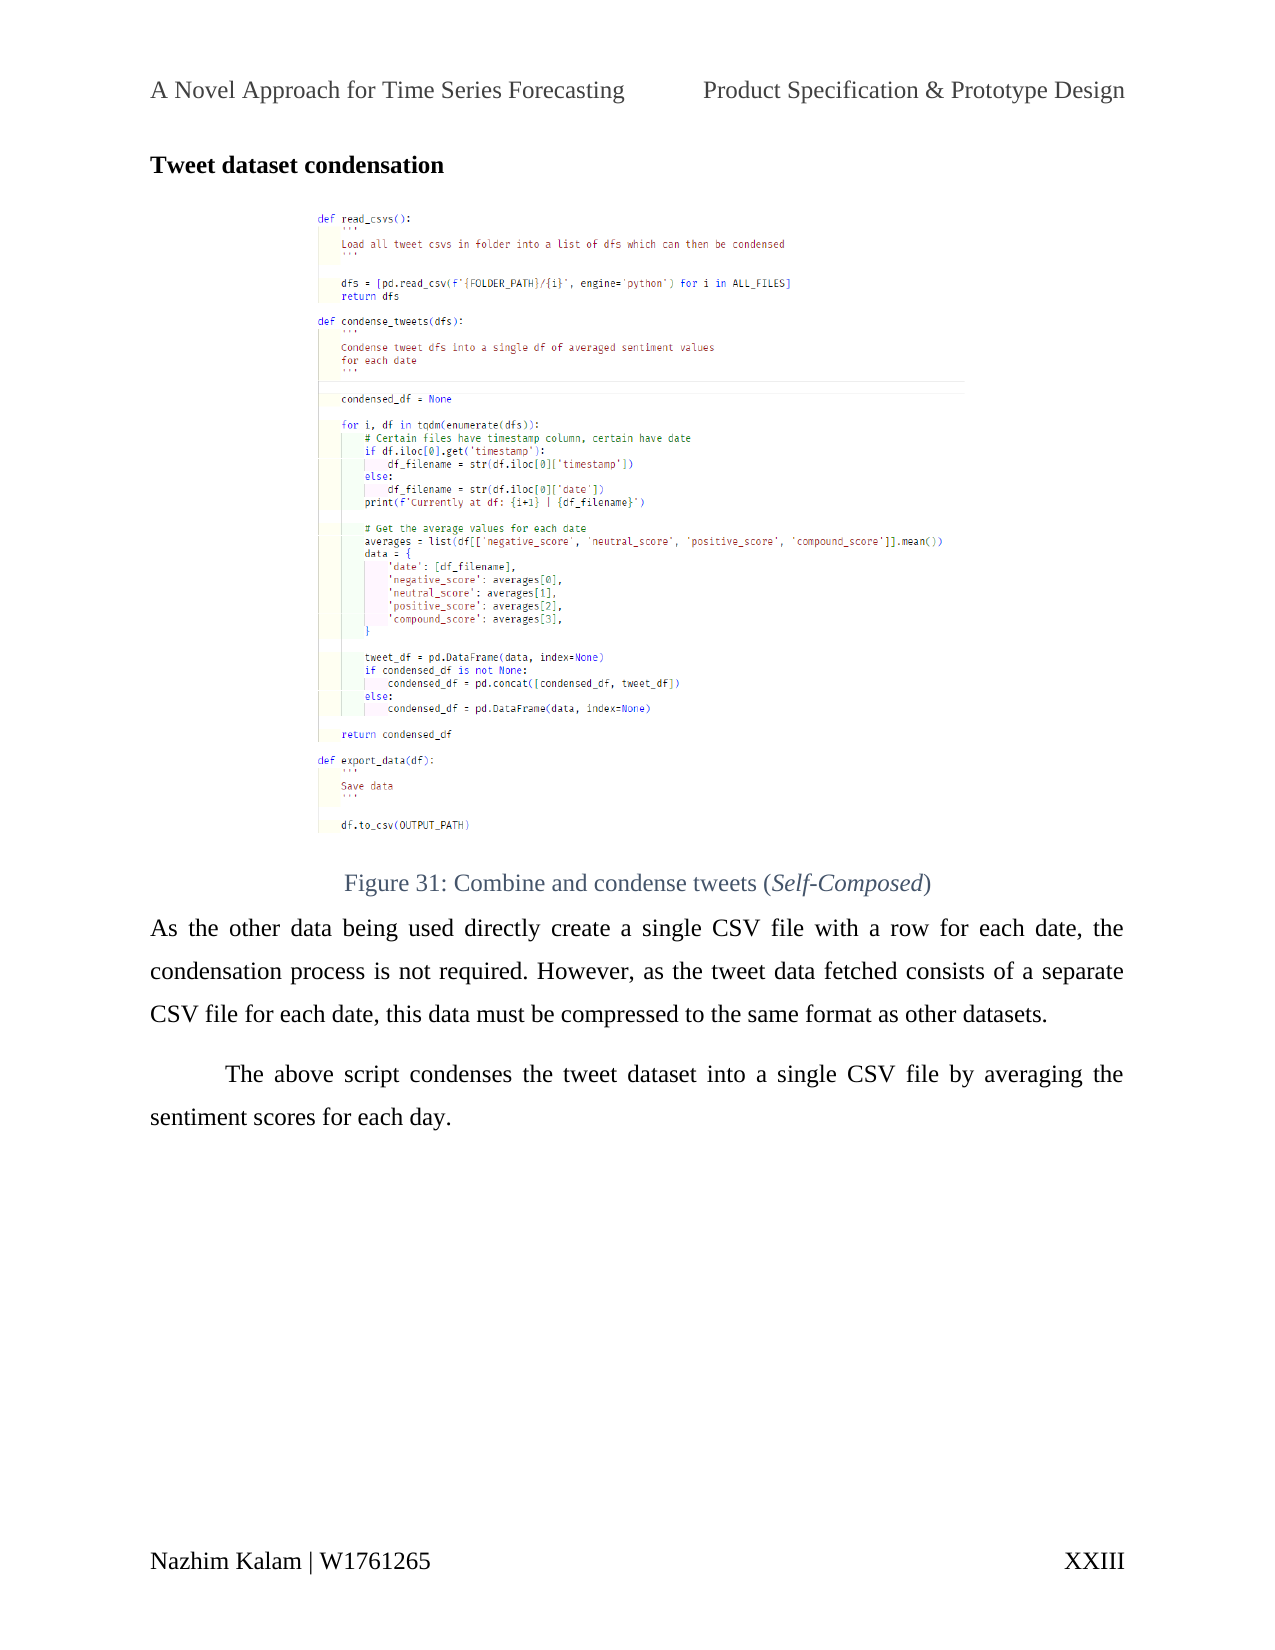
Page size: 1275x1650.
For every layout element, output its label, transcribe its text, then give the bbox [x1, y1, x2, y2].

text Tweet dataset condensation [150, 150, 1125, 179]
text Figure 31: Combine and condense tweets (Self-Composed) [150, 868, 1125, 897]
picture [310, 209, 965, 838]
text As the other data being used directly create a single CSV file with a row for each date, the condensation process is not required. However, as the tweet data fetched consists of a separate CSV file for each date, this data must be compressed to the same format as other datasets. [150, 913, 1125, 1028]
text The above script condenses the tweet dataset into a single CSV file by averaging the sentiment scores for each day. [150, 1059, 1125, 1131]
